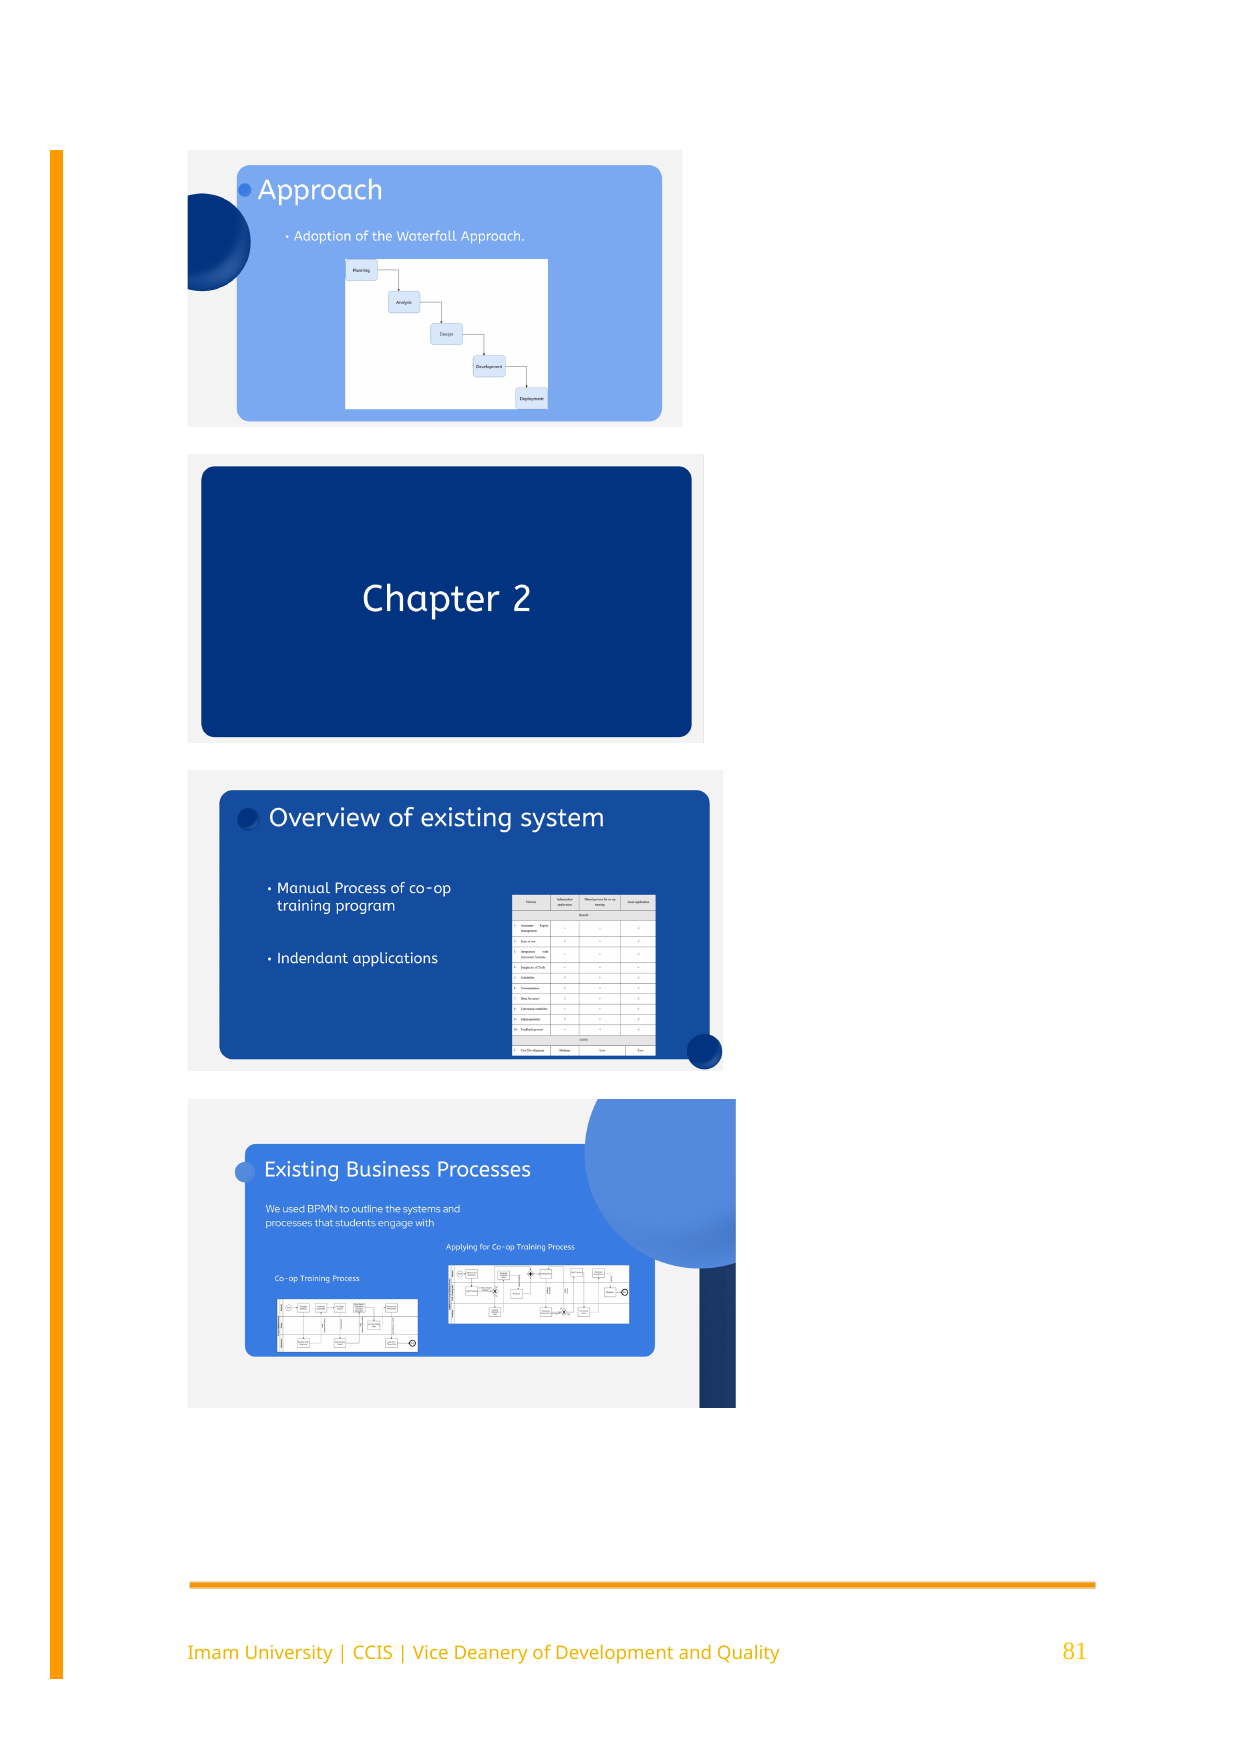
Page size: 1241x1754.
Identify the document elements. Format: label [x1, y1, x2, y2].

picture [187, 1099, 736, 1408]
picture [187, 454, 704, 743]
picture [187, 770, 723, 1071]
picture [187, 150, 683, 427]
picture [187, 1580, 1100, 1589]
